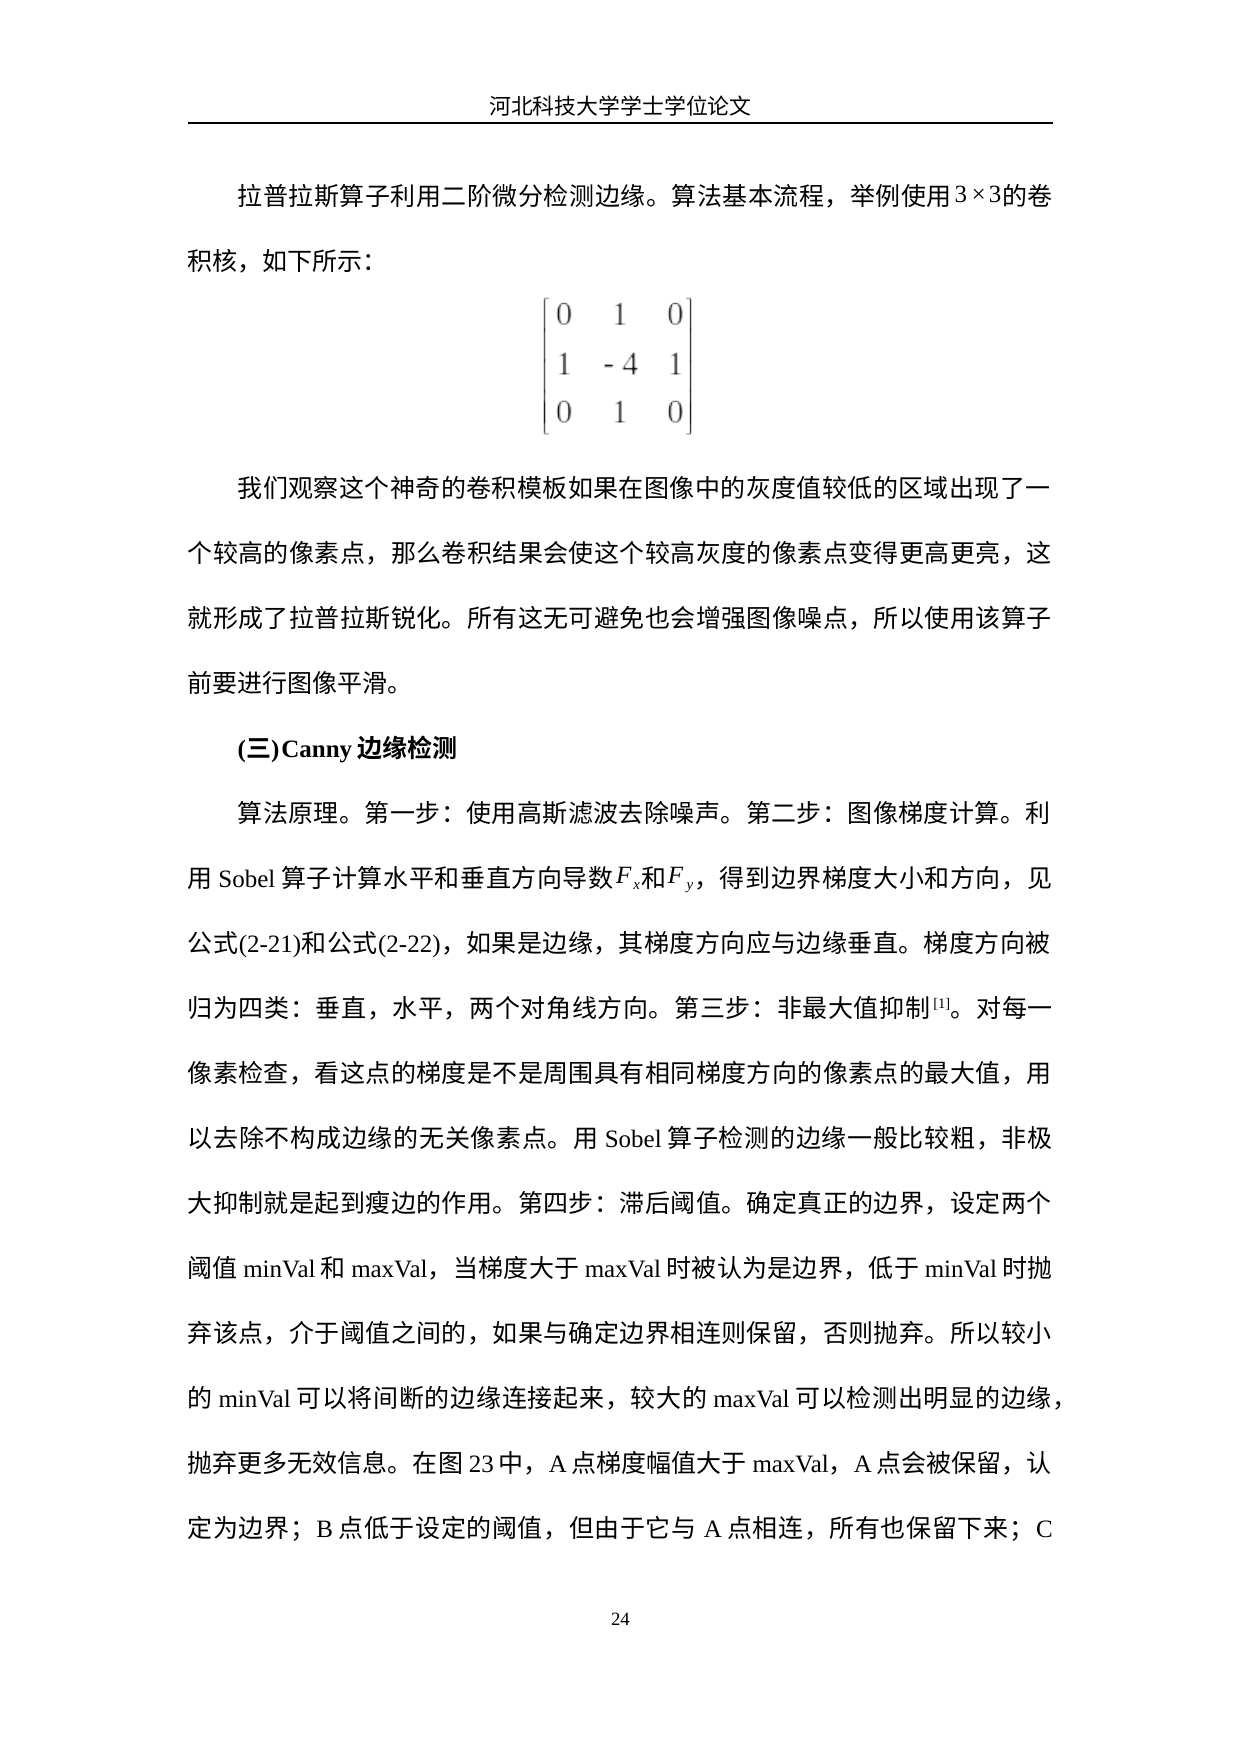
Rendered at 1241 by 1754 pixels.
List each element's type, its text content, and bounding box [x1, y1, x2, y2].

text 我们观察这个神奇的卷积模板如果在图像中的灰度值较低的区域出现了一个较高的像素点，那么卷积结果会使这个较高灰度的像素点变得更高更亮，这就形成了拉普拉斯锐化。所有这无可避免也会增强图像噪点，所以使用该算子前要进行图像平滑。 [187, 454, 1053, 714]
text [187, 779, 1053, 1559]
list Canny边缘检测 [237, 714, 1053, 779]
text 拉普拉斯算子利用二阶微分检测边缘。算法基本流程，举例使用的卷积核，如下所示： [187, 162, 1053, 292]
